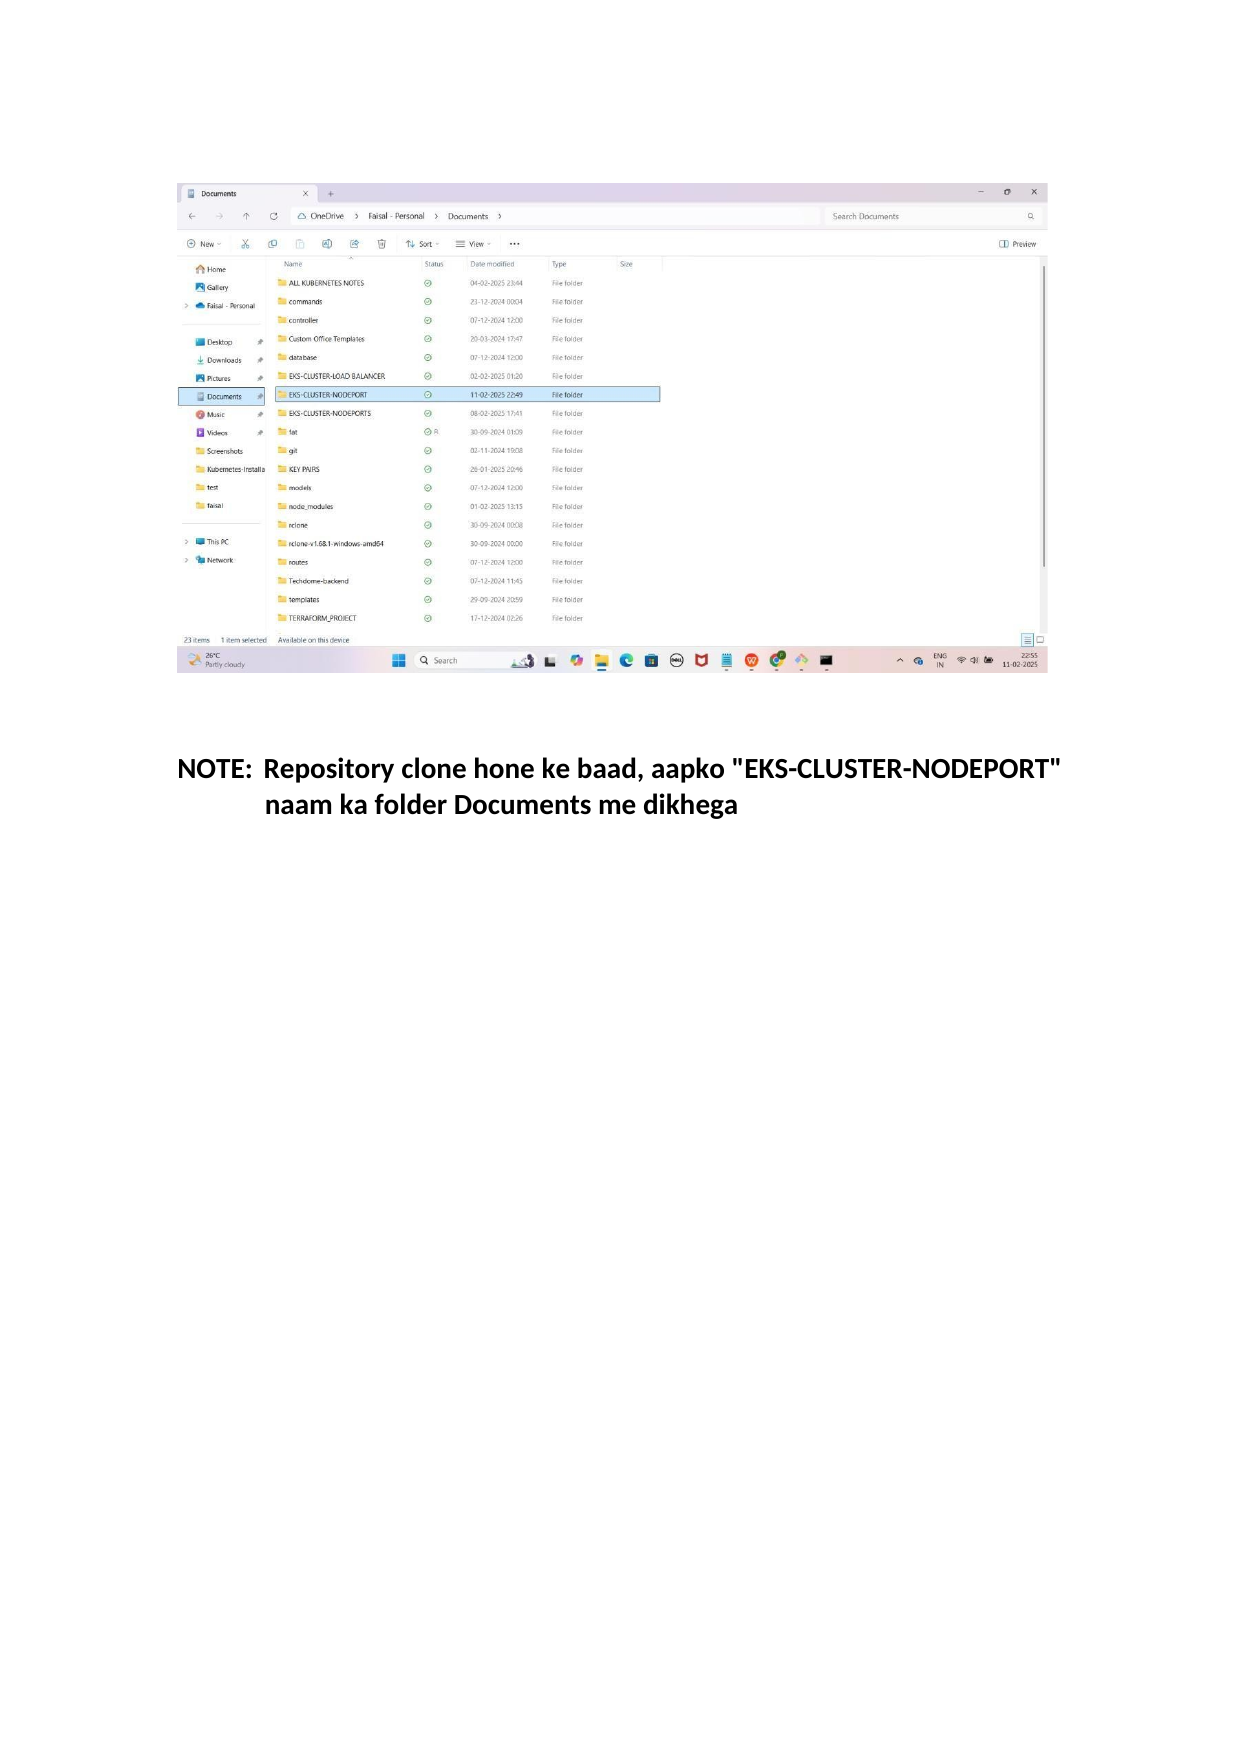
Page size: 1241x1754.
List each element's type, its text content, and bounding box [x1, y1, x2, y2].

text NOTE: Repository clone hone ke baad, aapko "EKS-CLUSTER-NODEPORT" naam ka folder Documents me dikhega [177, 751, 1107, 822]
picture [177, 183, 1048, 673]
